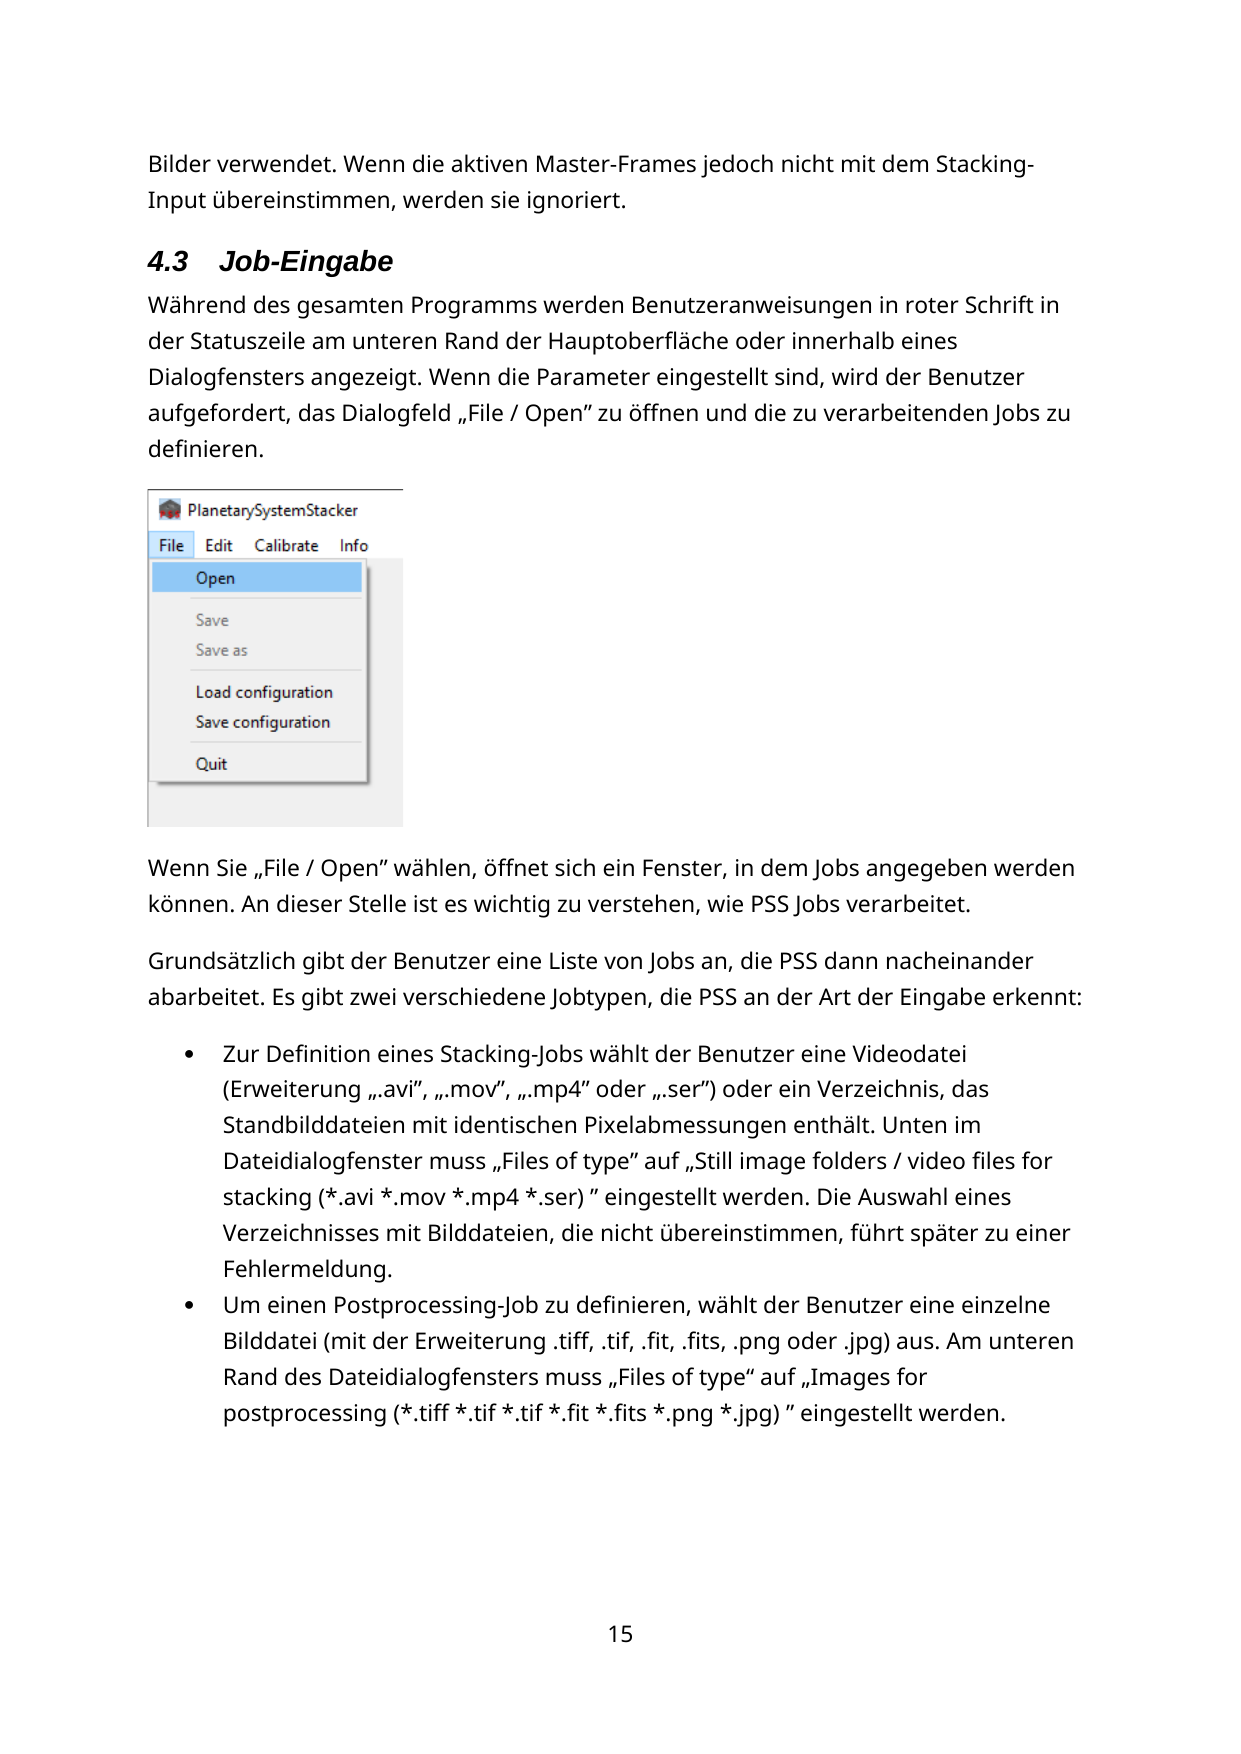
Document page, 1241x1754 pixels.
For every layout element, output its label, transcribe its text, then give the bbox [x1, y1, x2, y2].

subtitle Job-Eingabe [148, 244, 1093, 278]
picture [147, 489, 404, 827]
list Zur Definition eines Stacking-Jobs wählt der Benutzer eine Videodatei (Erweiterung „.avi”, „.mov”, „.mp4” oder „.ser”) oder ein Verzeichnis, das Standbilddateien mit identischen Pixelabmessungen enthält. Unten im Dateidialogfenster muss „Files of type” auf „Still image folders / video files for stacking (*.avi *.mov *.mp4 *.ser) ” eingestellt werden. Die Auswahl eines Verzeichnisses mit Bilddateien, die nicht übereinstimmen, führt später zu einer Fehlermeldung. [185, 1037, 1093, 1284]
text Während des gesamten Programms werden Benutzeranweisungen in roter Schrift in der Statuszeile am unteren Rand der Hauptoberfläche oder innerhalb eines Dialogfensters angezeigt. Wenn die Parameter eingestellt sind, wird der Benutzer aufgefordert, das Dialogfeld „File / Open” zu öffnen und die zu verarbeitenden Jobs zu definieren. [148, 289, 1093, 464]
list Um einen Postprocessing-Job zu definieren, wählt der Benutzer eine einzelne Bilddatei (mit der Erweiterung .tiff, .tif, .fit, .fits, .png oder .jpg) aus. Am unteren Rand des Dateidialogfensters muss „Files of type“ auf „Images for postprocessing (*.tiff *.tif *.tif *.fit *.fits *.png *.jpg) ” eingestellt werden. [185, 1289, 1093, 1428]
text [148, 148, 1093, 215]
text Wenn Sie „File / Open” wählen, öffnet sich ein Fenster, in dem Jobs angegeben werden können. An dieser Stelle ist es wichtig zu verstehen, wie PSS Jobs verarbeitet. [148, 852, 1093, 919]
text Grundsätzlich gibt der Benutzer eine Liste von Jobs an, die PSS dann nacheinander abarbeitet. Es gibt zwei verschiedene Jobtypen, die PSS an der Art der Eingabe erkennt: [148, 945, 1093, 1012]
